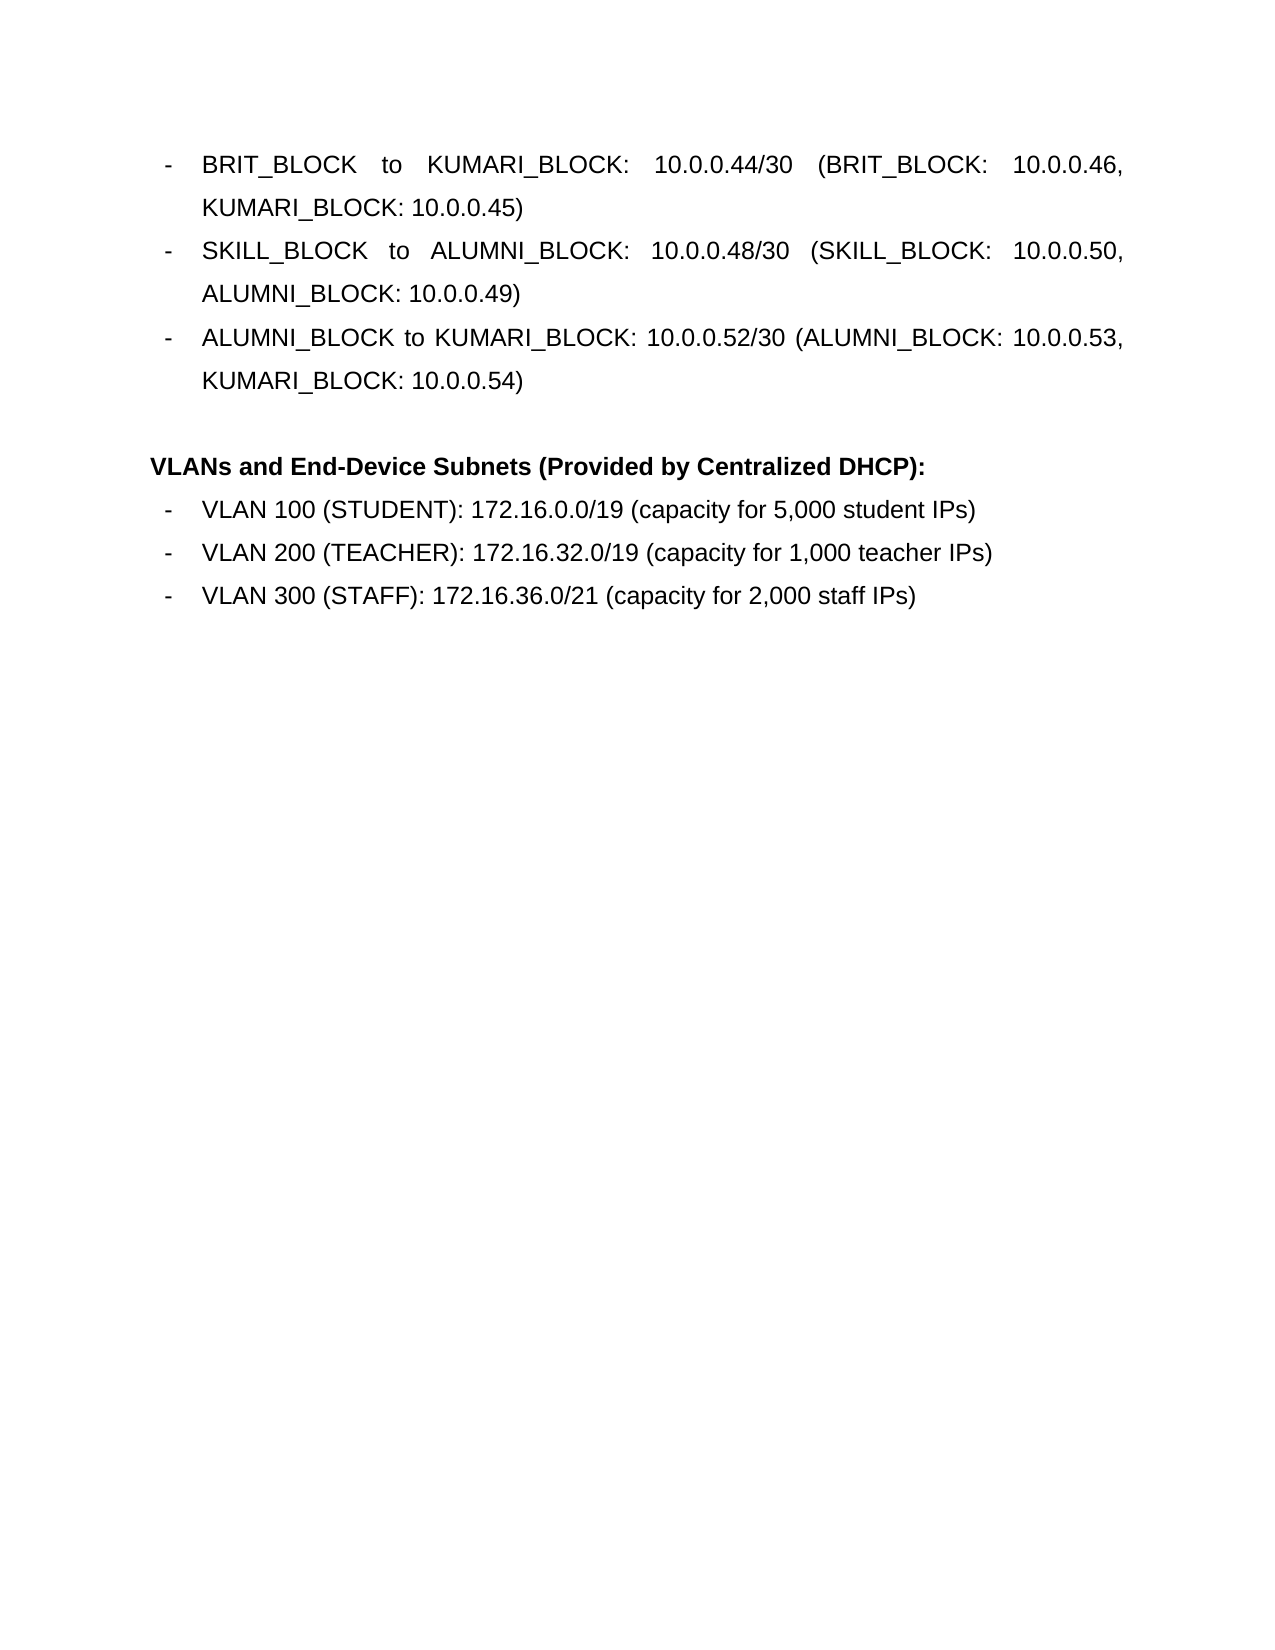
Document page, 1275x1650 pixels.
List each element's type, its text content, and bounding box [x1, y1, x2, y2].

text VLANs and End-Device Subnets (Provided by Centralized DHCP): [150, 452, 1125, 481]
list BRIT_BLOCK to KUMARI_BLOCK: 10.0.0.44/30 (BRIT_BLOCK: 10.0.0.46, KUMARI_BLOCK: 10.0.0.45) [164, 150, 1125, 222]
list VLAN 300 (STAFF): 172.16.36.0/21 (capacity for 2,000 staff IPs) [164, 581, 1125, 610]
list VLAN 100 (STUDENT): 172.16.0.0/19 (capacity for 5,000 student IPs) [164, 495, 1125, 524]
list VLAN 200 (TEACHER): 172.16.32.0/19 (capacity for 1,000 teacher IPs) [164, 538, 1125, 567]
list SKILL_BLOCK to ALUMNI_BLOCK: 10.0.0.48/30 (SKILL_BLOCK: 10.0.0.50, ALUMNI_BLOCK: 10.0.0.49) [164, 236, 1125, 308]
list ALUMNI_BLOCK to KUMARI_BLOCK: 10.0.0.52/30 (ALUMNI_BLOCK: 10.0.0.53, KUMARI_BLOCK: 10.0.0.54) [164, 322, 1125, 394]
